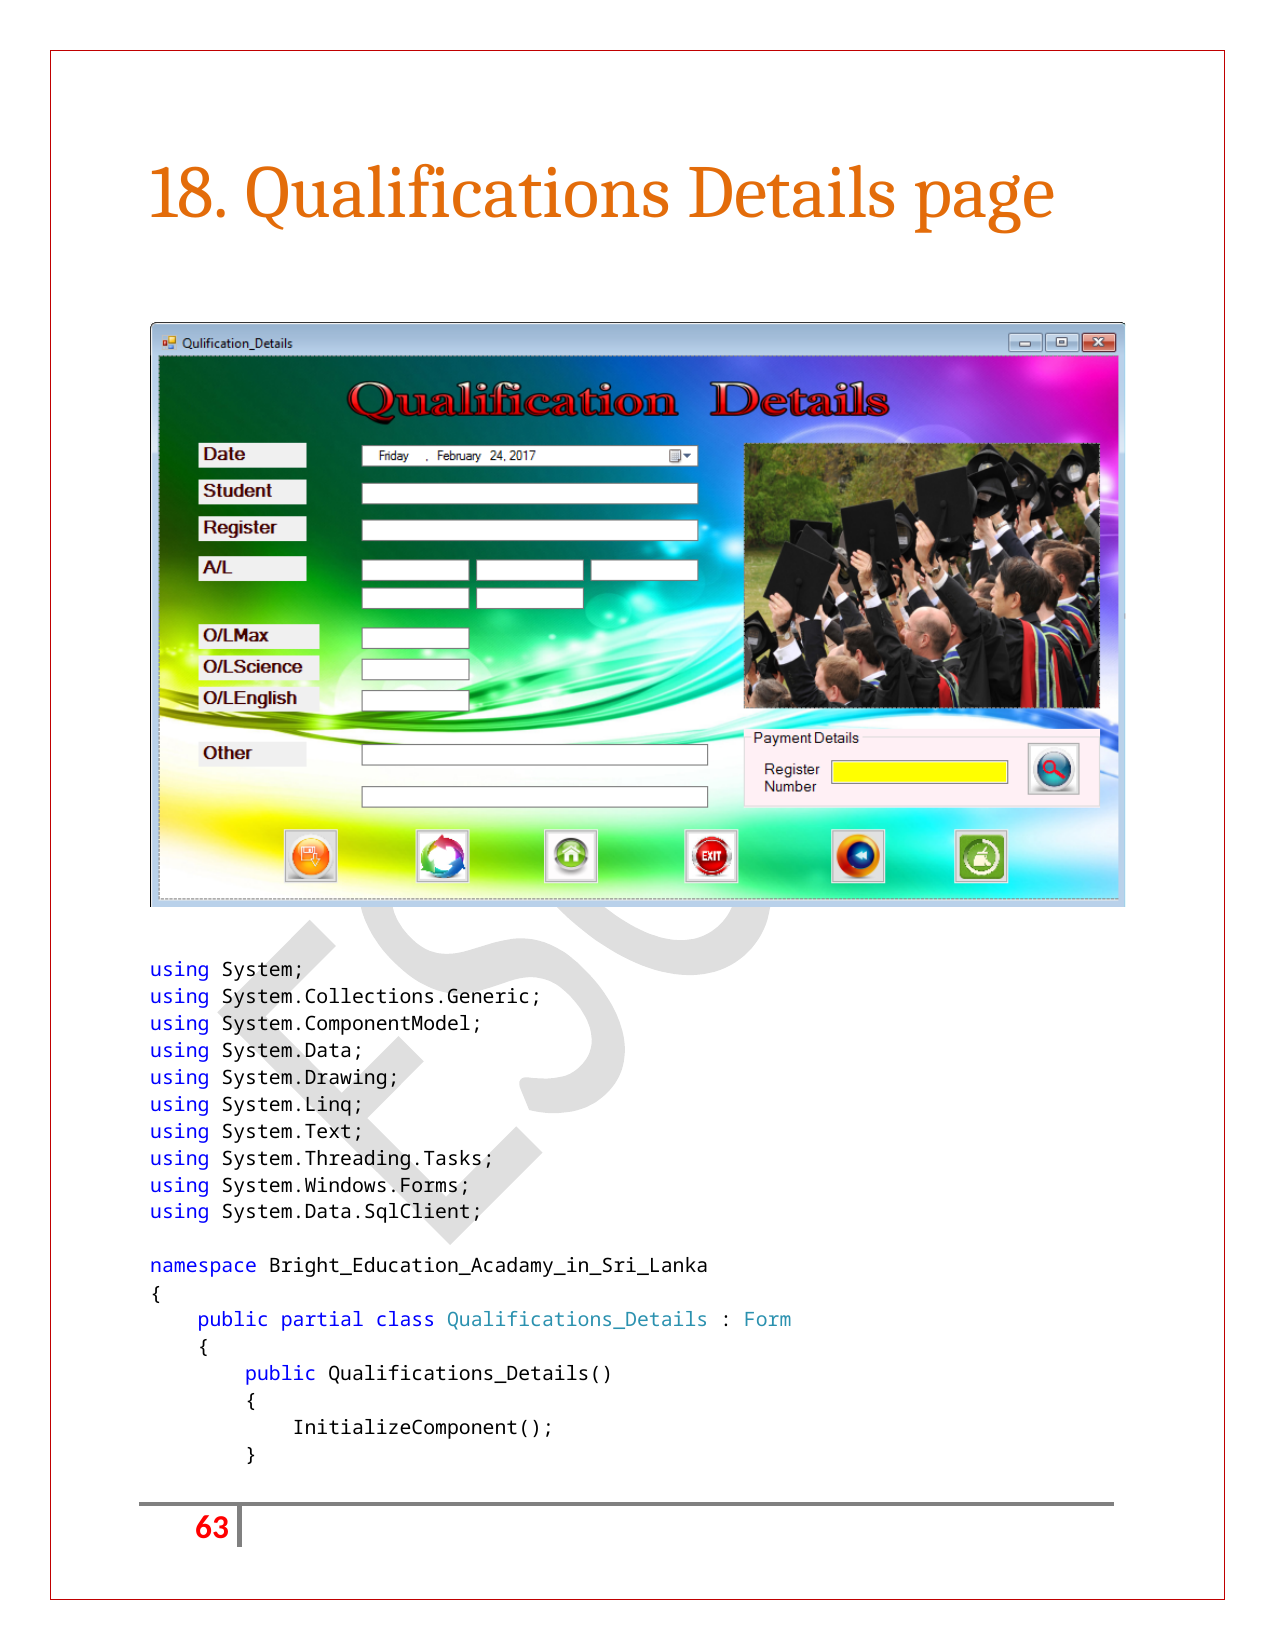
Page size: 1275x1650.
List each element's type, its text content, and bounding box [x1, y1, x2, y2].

text { [150, 1333, 1125, 1360]
picture [150, 322, 1125, 907]
text { [150, 1387, 1125, 1414]
text using System.Windows.Forms; [150, 1171, 1125, 1198]
text using System.Text; [150, 1117, 1125, 1144]
text public partial class Qualifications_Details : Form [150, 1306, 1125, 1333]
text using System.Linq; [150, 1090, 1125, 1117]
text 18. Qualifications Details page [150, 150, 1125, 236]
text using System.Drawing; [150, 1063, 1125, 1090]
text { [150, 1279, 1125, 1306]
text } [150, 1441, 1125, 1468]
text using System.Threading.Tasks; [150, 1144, 1125, 1171]
text using System.ComponentModel; [150, 1009, 1125, 1036]
text using System.Data; [150, 1036, 1125, 1063]
text using System.Collections.Generic; [150, 982, 1125, 1009]
text namespace Bright_Education_Acadamy_in_Sri_Lanka [150, 1252, 1125, 1279]
text InitializeComponent(); [150, 1414, 1125, 1441]
text using System; [150, 955, 1125, 982]
text public Qualifications_Details() [150, 1360, 1125, 1387]
text using System.Data.SqlClient; [150, 1198, 1125, 1225]
